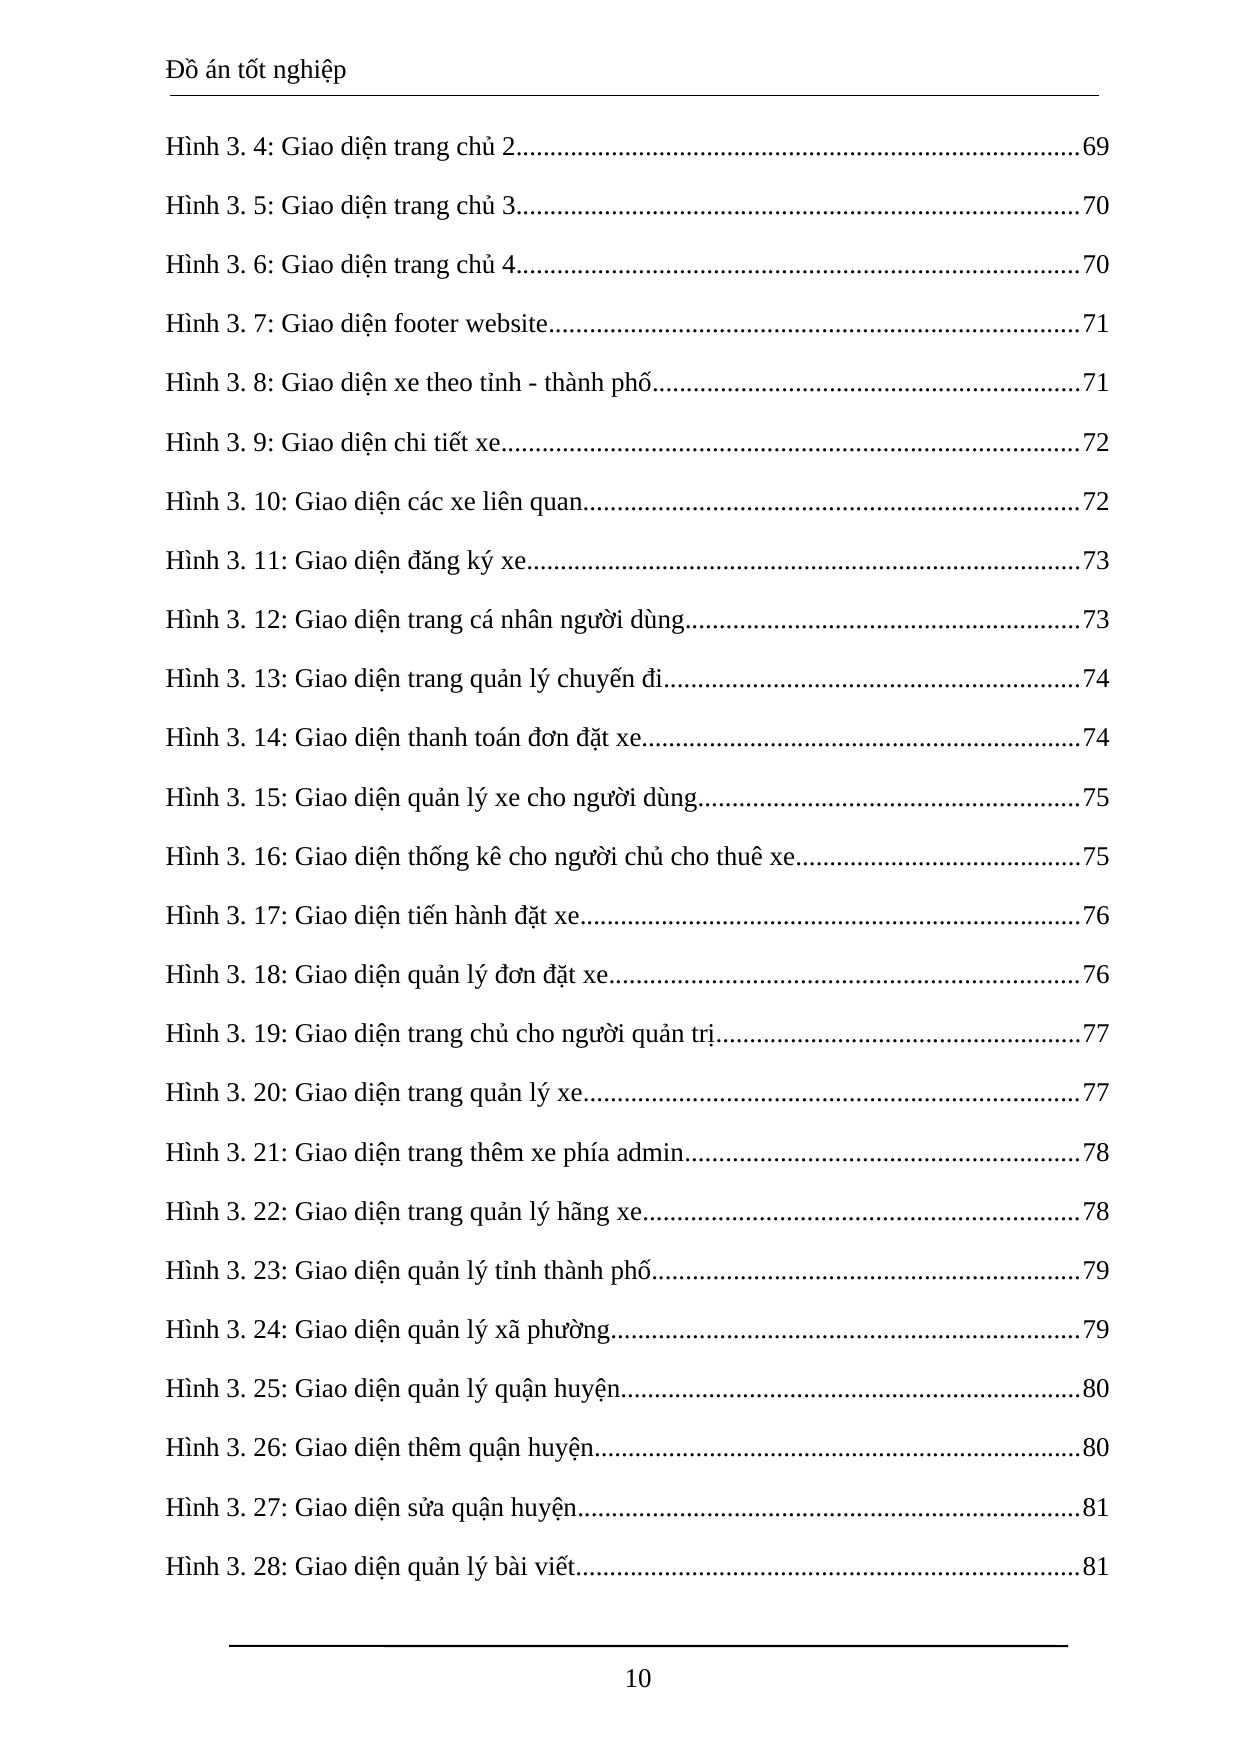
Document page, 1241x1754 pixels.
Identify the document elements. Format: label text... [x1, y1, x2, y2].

text Hình 3. 7: Giao diện footer website 71 [165, 307, 1110, 338]
text Hình 3. 10: Giao diện các xe liên quan 72 [165, 485, 1110, 516]
text Hình 3. 13: Giao diện trang quản lý chuyến đi 74 [165, 662, 1110, 693]
text Hình 3. 11: Giao diện đăng ký xe 73 [165, 544, 1110, 575]
text Hình 3. 22: Giao diện trang quản lý hãng xe 78 [165, 1195, 1110, 1226]
text Hình 3. 18: Giao diện quản lý đơn đặt xe 76 [165, 958, 1110, 989]
text Hình 3. 14: Giao diện thanh toán đơn đặt xe 74 [165, 722, 1110, 753]
text Hình 3. 4: Giao diện trang chủ 2 69 [165, 130, 1110, 161]
text Hình 3. 26: Giao diện thêm quận huyện 80 [165, 1432, 1110, 1463]
text Hình 3. 23: Giao diện quản lý tỉnh thành phố 79 [165, 1254, 1110, 1285]
text Hình 3. 27: Giao diện sửa quận huyện 81 [165, 1491, 1110, 1522]
text Hình 3. 6: Giao diện trang chủ 4 70 [165, 248, 1110, 279]
text Hình 3. 12: Giao diện trang cá nhân người dùng 73 [165, 603, 1110, 634]
text Hình 3. 28: Giao diện quản lý bài viết 81 [165, 1550, 1110, 1581]
text Hình 3. 21: Giao diện trang thêm xe phía admin 78 [165, 1136, 1110, 1167]
text Hình 3. 20: Giao diện trang quản lý xe 77 [165, 1077, 1110, 1108]
text Hình 3. 5: Giao diện trang chủ 3 70 [165, 189, 1110, 220]
text Hình 3. 25: Giao diện quản lý quận huyện 80 [165, 1372, 1110, 1403]
text Hình 3. 16: Giao diện thống kê cho người chủ cho thuê xe 75 [165, 840, 1110, 871]
text Hình 3. 17: Giao diện tiến hành đặt xe 76 [165, 899, 1110, 930]
text Hình 3. 24: Giao diện quản lý xã phường 79 [165, 1313, 1110, 1344]
text Hình 3. 8: Giao diện xe theo tỉnh - thành phố 71 [165, 367, 1110, 398]
text Hình 3. 9: Giao diện chi tiết xe 72 [165, 426, 1110, 457]
text Hình 3. 15: Giao diện quản lý xe cho người dùng 75 [165, 781, 1110, 812]
text Hình 3. 19: Giao diện trang chủ cho người quản trị 77 [165, 1017, 1110, 1048]
